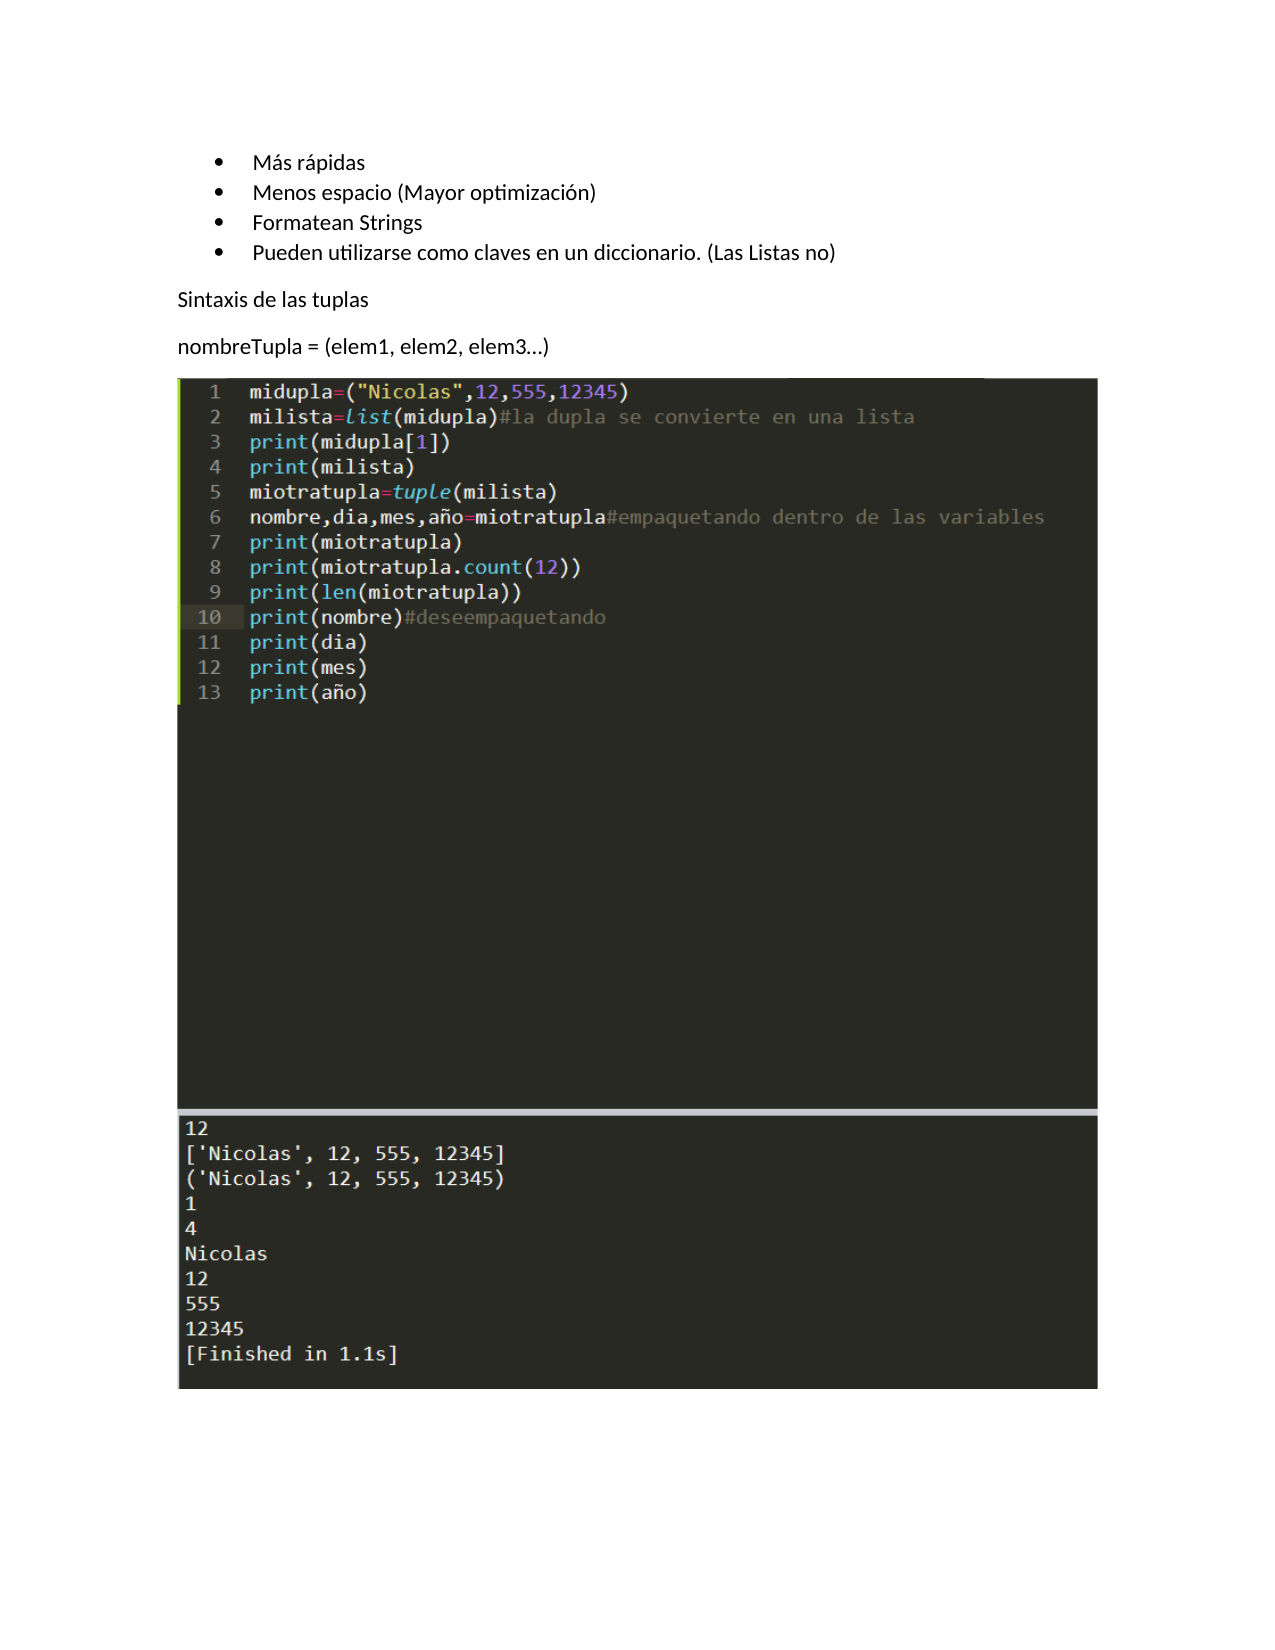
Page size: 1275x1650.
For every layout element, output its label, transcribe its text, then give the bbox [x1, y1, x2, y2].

list Más rápidas [215, 148, 1098, 176]
text Sintaxis de las tuplas [177, 285, 1098, 313]
list Formatean Strings [215, 208, 1098, 236]
list Pueden utilizarse como claves en un diccionario. (Las Listas no) [215, 238, 1098, 266]
picture [177, 378, 1098, 1389]
text nombreTupla = (elem1, elem2, elem3…) [177, 332, 1098, 360]
list Menos espacio (Mayor optimización) [215, 178, 1098, 206]
